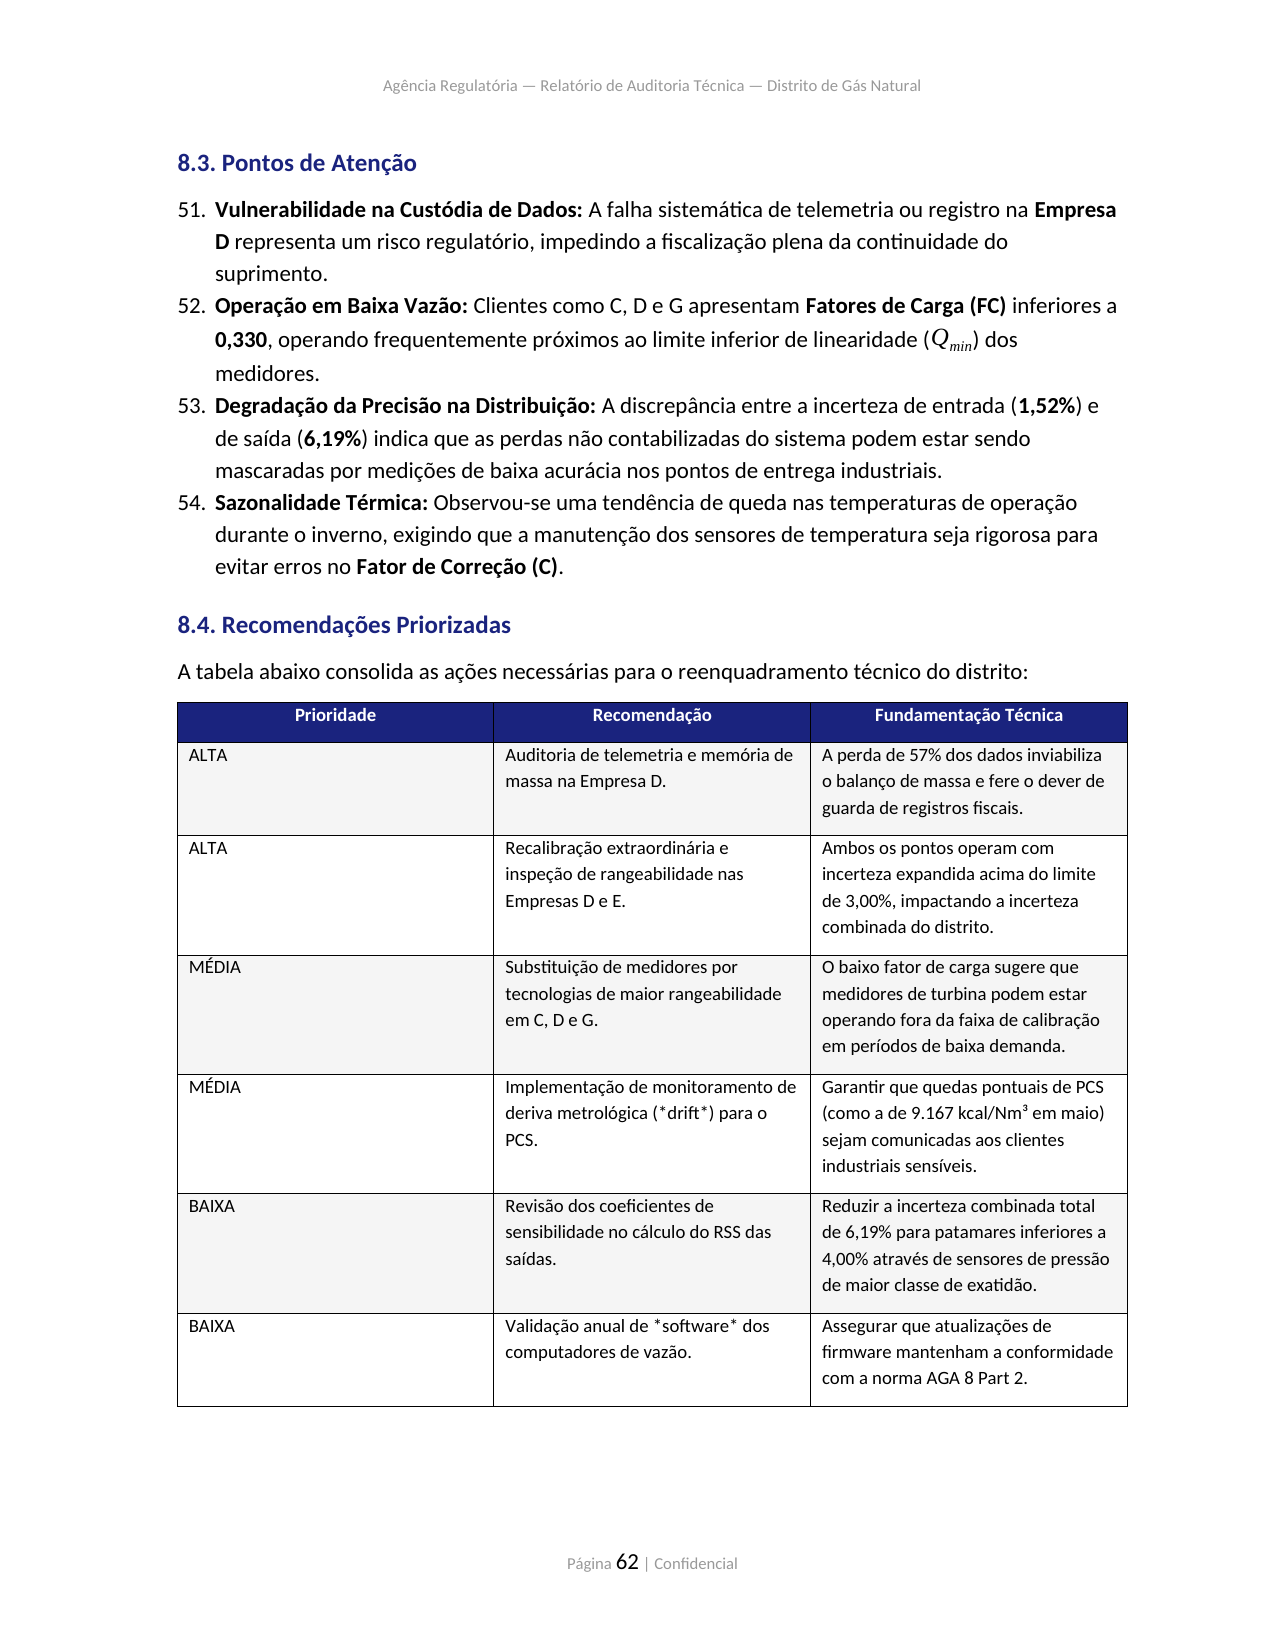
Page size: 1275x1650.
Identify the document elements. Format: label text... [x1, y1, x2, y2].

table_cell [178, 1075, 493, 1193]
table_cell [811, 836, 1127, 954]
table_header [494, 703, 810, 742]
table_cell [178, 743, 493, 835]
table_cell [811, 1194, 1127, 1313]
list Sazonalidade Térmica: Observou-se uma tendência de queda nas temperaturas de operação durante o inverno, exigindo que a manutenção dos sensores de temperatura seja rigorosa para evitar erros no Fator de Correção (C). [177, 488, 1127, 581]
subtitle 8.3. Pontos de Atenção [177, 148, 1127, 178]
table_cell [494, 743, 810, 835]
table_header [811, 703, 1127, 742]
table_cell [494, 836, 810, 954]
text A tabela abaixo consolida as ações necessárias para o reenquadramento técnico do distrito: [177, 657, 1127, 685]
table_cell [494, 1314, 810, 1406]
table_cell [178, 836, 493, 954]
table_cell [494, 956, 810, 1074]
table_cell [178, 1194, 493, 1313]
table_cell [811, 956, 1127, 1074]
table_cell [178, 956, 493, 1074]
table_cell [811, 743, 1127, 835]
subtitle 8.4. Recomendações Priorizadas [177, 610, 1127, 640]
list Vulnerabilidade na Custódia de Dados: A falha sistemática de telemetria ou registro na Empresa D representa um risco regulatório, impedindo a fiscalização plena da continuidade do suprimento. [177, 195, 1127, 287]
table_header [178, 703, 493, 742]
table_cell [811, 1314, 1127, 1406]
list Operação em Baixa Vazão: Clientes como C, D e G apresentam Fatores de Carga (FC) inferiores a 0,330, operando frequentemente próximos ao limite inferior de linearidade () dos medidores. [177, 292, 1127, 387]
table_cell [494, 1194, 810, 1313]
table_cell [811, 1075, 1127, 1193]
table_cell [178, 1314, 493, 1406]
list Degradação da Precisão na Distribuição: A discrepância entre a incerteza de entrada (1,52%) e de saída (6,19%) indica que as perdas não contabilizadas do sistema podem estar sendo mascaradas por medições de baixa acurácia nos pontos de entrega industriais. [177, 392, 1127, 484]
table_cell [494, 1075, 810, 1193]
